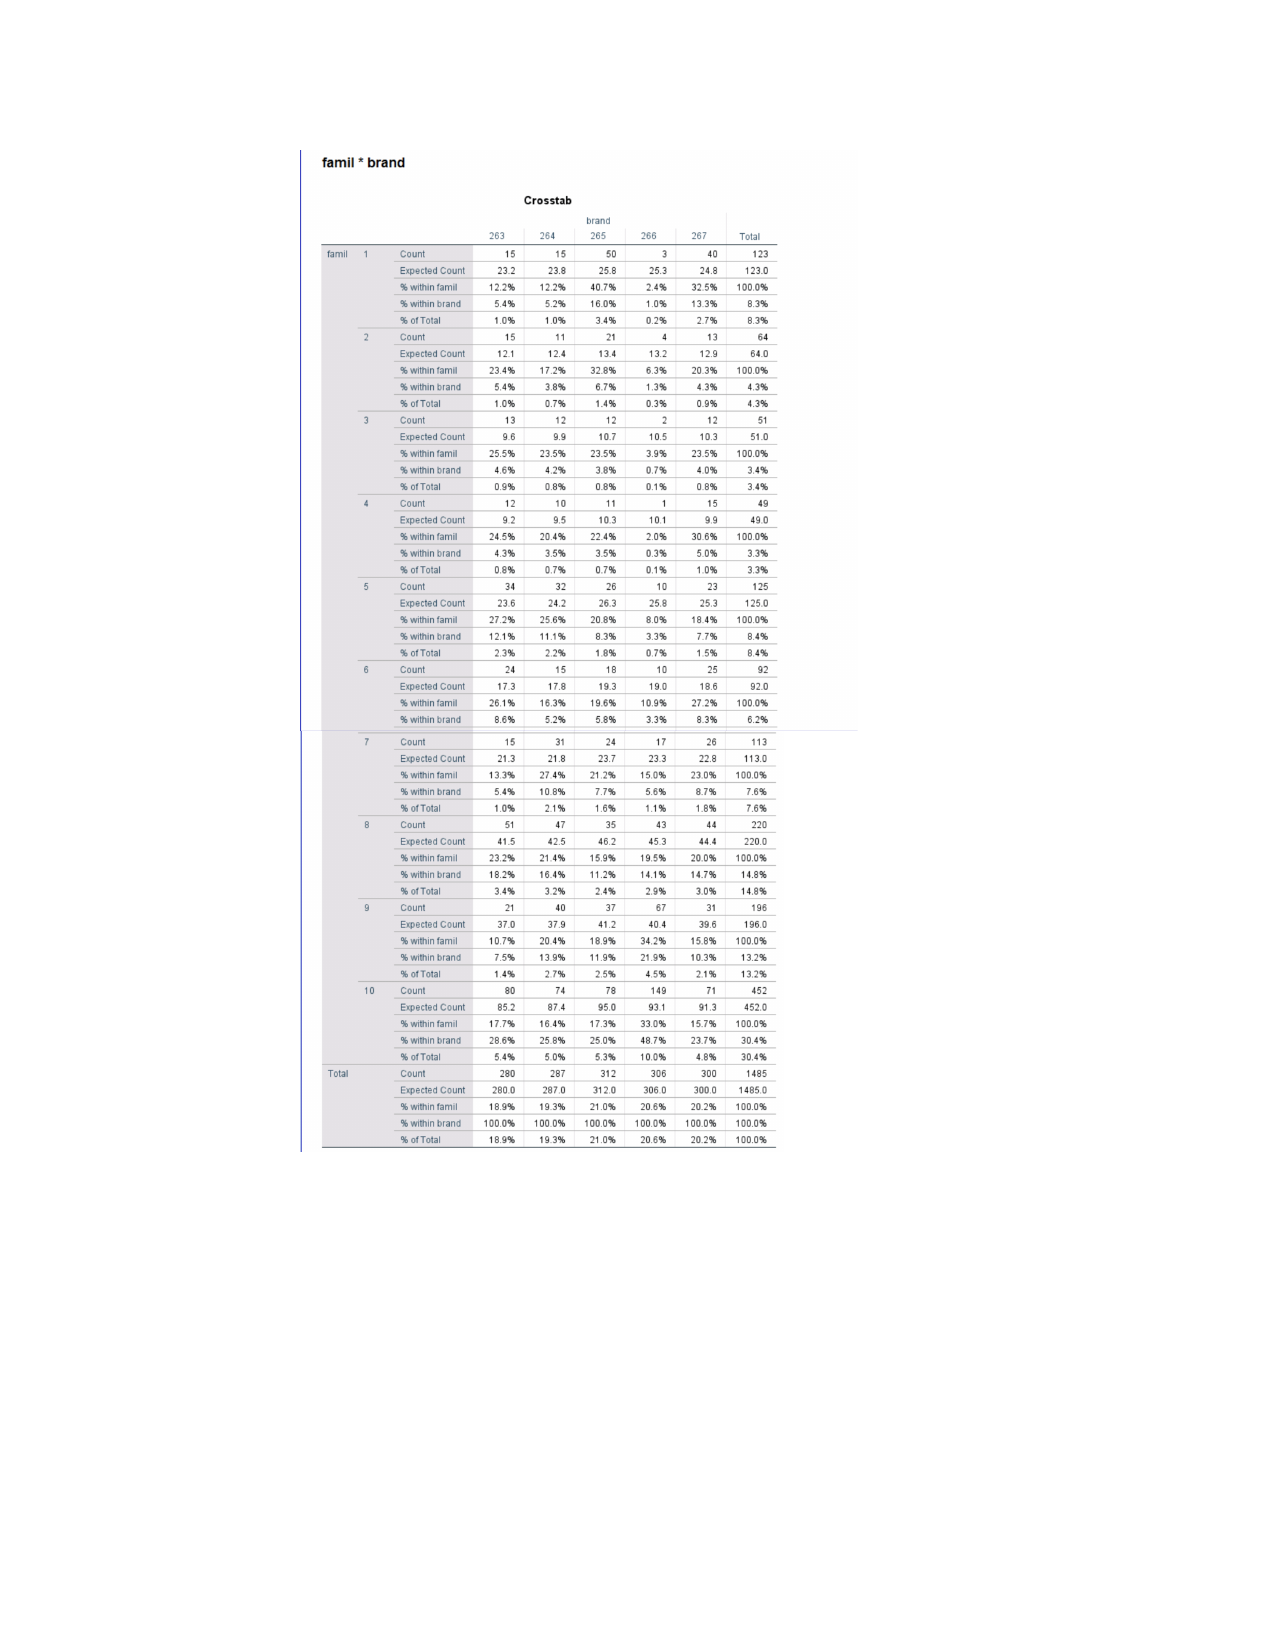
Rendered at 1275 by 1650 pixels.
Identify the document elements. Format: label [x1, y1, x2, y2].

picture [300, 150, 858, 1152]
